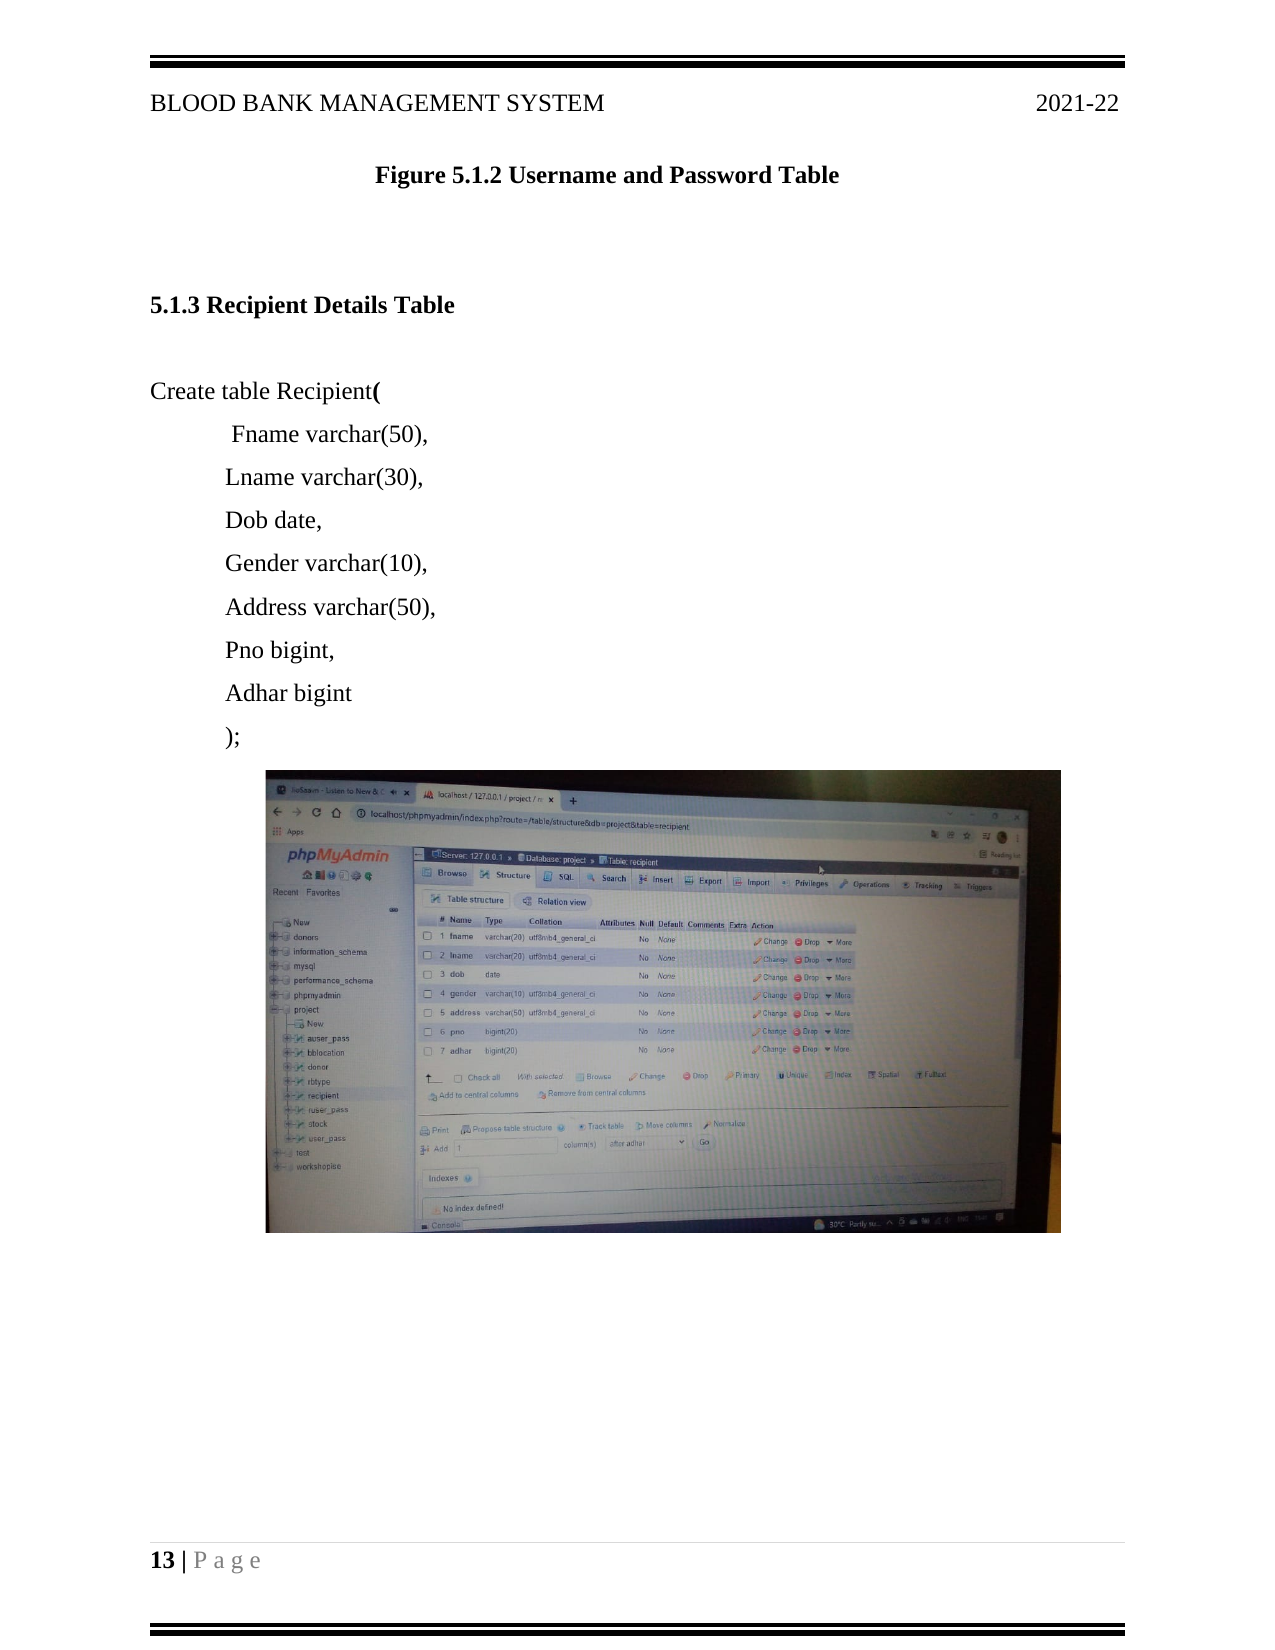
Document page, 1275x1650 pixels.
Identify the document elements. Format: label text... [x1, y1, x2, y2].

text Figure 5.1.2 Username and Password Table [300, 160, 1125, 189]
picture [265, 770, 1061, 1233]
text Gender varchar(10), [150, 548, 1125, 577]
text 5.1.3 Recipient Details Table [150, 290, 1125, 318]
text Fname varchar(50), [150, 419, 1125, 448]
text Pno bigint, [150, 635, 1125, 663]
text Create table Recipient( [150, 376, 1125, 405]
text Address varchar(50), [150, 592, 1125, 620]
text Lname varchar(30), [150, 462, 1125, 491]
text Adhar bigint [150, 678, 1125, 707]
text ); [150, 721, 1125, 750]
text Dob date, [150, 505, 1125, 534]
